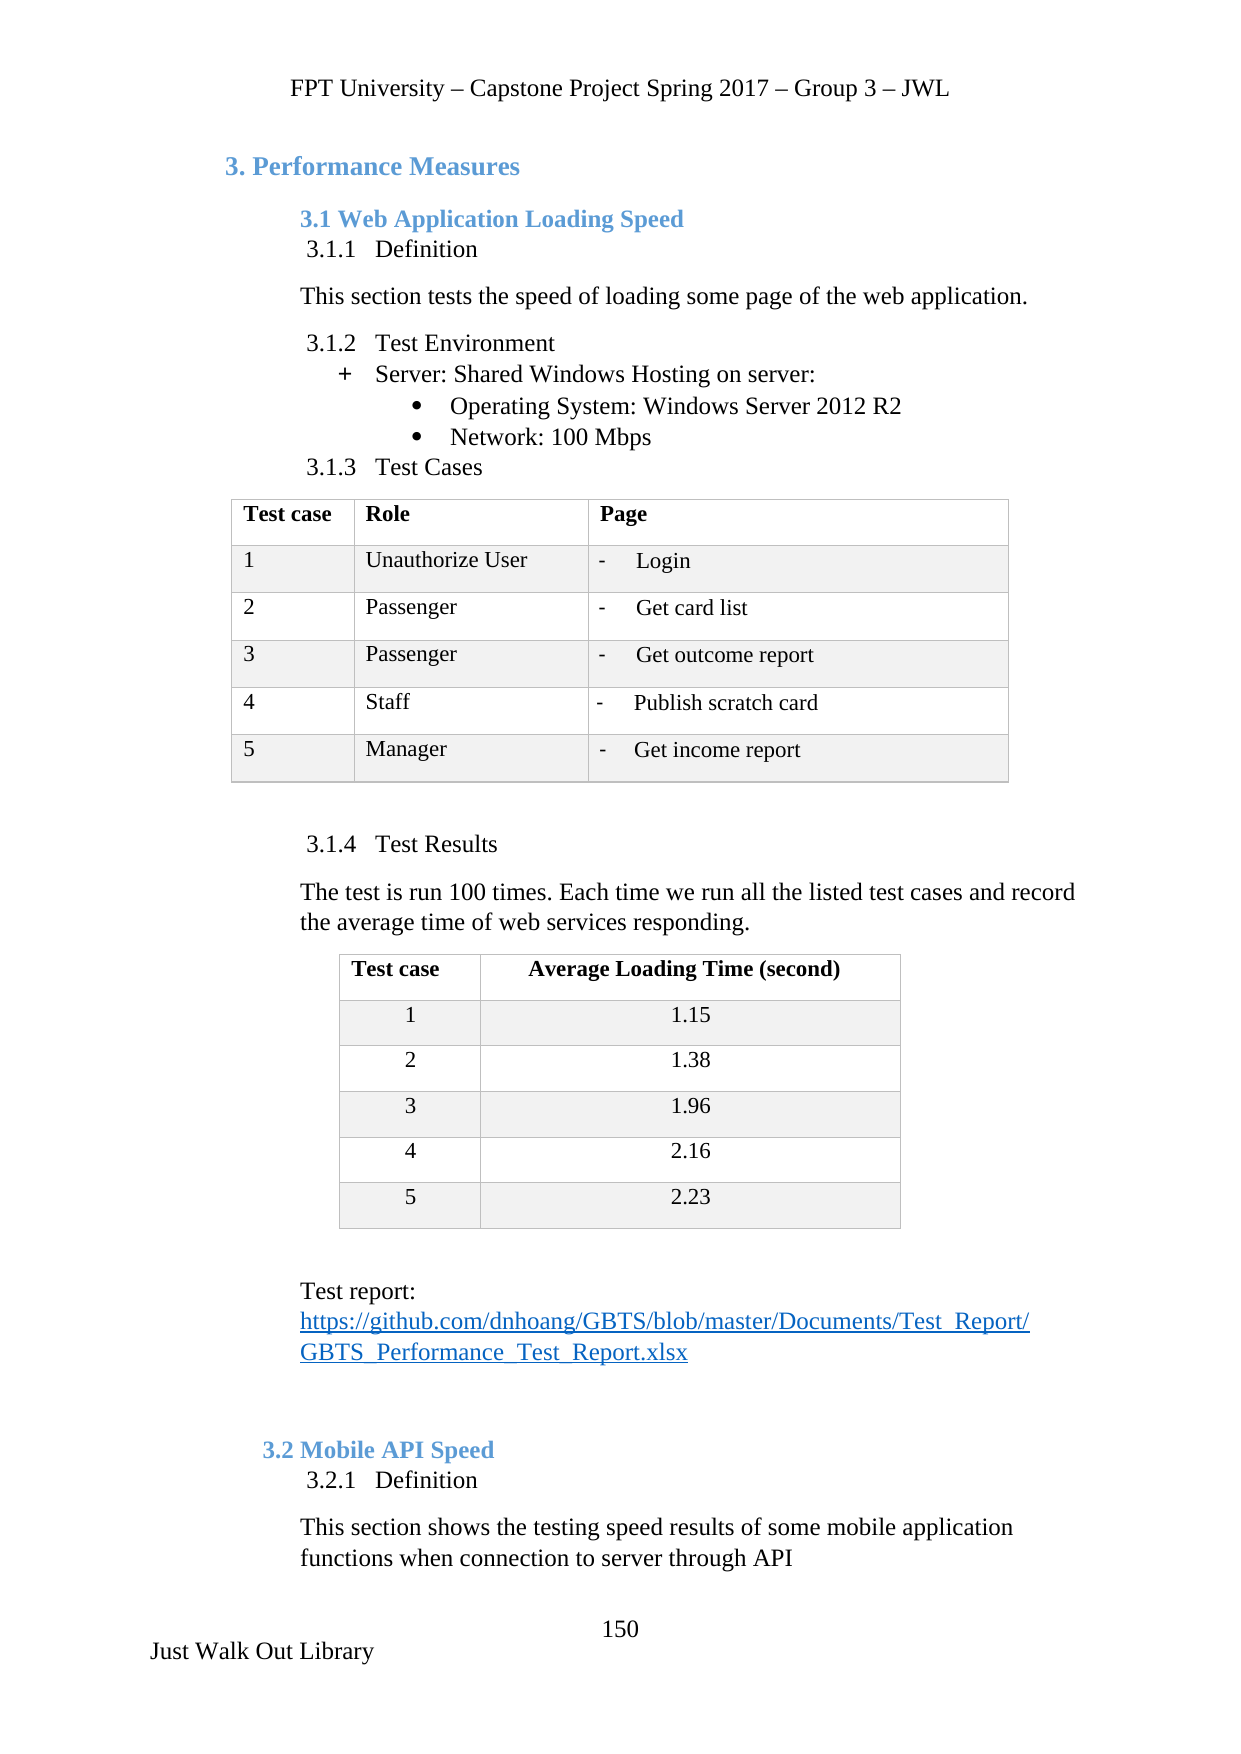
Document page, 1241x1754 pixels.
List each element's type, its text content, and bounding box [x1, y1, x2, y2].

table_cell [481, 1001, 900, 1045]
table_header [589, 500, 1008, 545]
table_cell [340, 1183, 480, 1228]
list Network: 100 Mbps [412, 422, 1090, 451]
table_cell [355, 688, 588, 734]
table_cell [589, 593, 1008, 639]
subtitle Performance Measures [225, 150, 1090, 181]
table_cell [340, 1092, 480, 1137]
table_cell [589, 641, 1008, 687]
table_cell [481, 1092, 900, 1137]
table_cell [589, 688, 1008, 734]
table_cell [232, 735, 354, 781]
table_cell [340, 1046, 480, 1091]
text This section shows the testing speed results of some mobile application functions when connection to server through API [300, 1512, 1090, 1571]
list Definition [356, 234, 1090, 263]
list Operating System: Windows Server 2012 R2 [412, 391, 1090, 420]
text Test report: https://github.com/dnhoang/GBTS/blob/master/Documents/Test_Report/GBTS_Performance_Test_Report.xlsx [300, 1276, 1090, 1366]
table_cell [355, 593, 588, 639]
list Test Cases [356, 452, 1090, 481]
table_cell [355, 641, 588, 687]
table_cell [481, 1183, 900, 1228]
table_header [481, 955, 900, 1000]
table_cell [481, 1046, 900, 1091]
list Test Environment [356, 328, 1090, 357]
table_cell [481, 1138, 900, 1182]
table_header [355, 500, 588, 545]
list Definition [356, 1465, 1090, 1494]
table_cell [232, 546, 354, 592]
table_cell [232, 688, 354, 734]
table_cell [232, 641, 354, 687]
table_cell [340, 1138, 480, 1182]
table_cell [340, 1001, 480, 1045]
subtitle Mobile API Speed [262, 1435, 1090, 1464]
list Server: Shared Windows Hosting on server: [337, 359, 1090, 389]
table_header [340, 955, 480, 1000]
text This section tests the speed of loading some page of the web application. [300, 281, 1090, 310]
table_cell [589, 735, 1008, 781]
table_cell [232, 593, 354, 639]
text The test is run 100 times. Each time we run all the listed test cases and record the average time of web services responding. [300, 877, 1090, 936]
list Test Results [356, 829, 1090, 858]
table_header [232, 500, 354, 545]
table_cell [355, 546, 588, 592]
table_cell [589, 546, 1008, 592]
subtitle 3.1 Web Application Loading Speed [225, 204, 1090, 232]
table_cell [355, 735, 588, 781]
